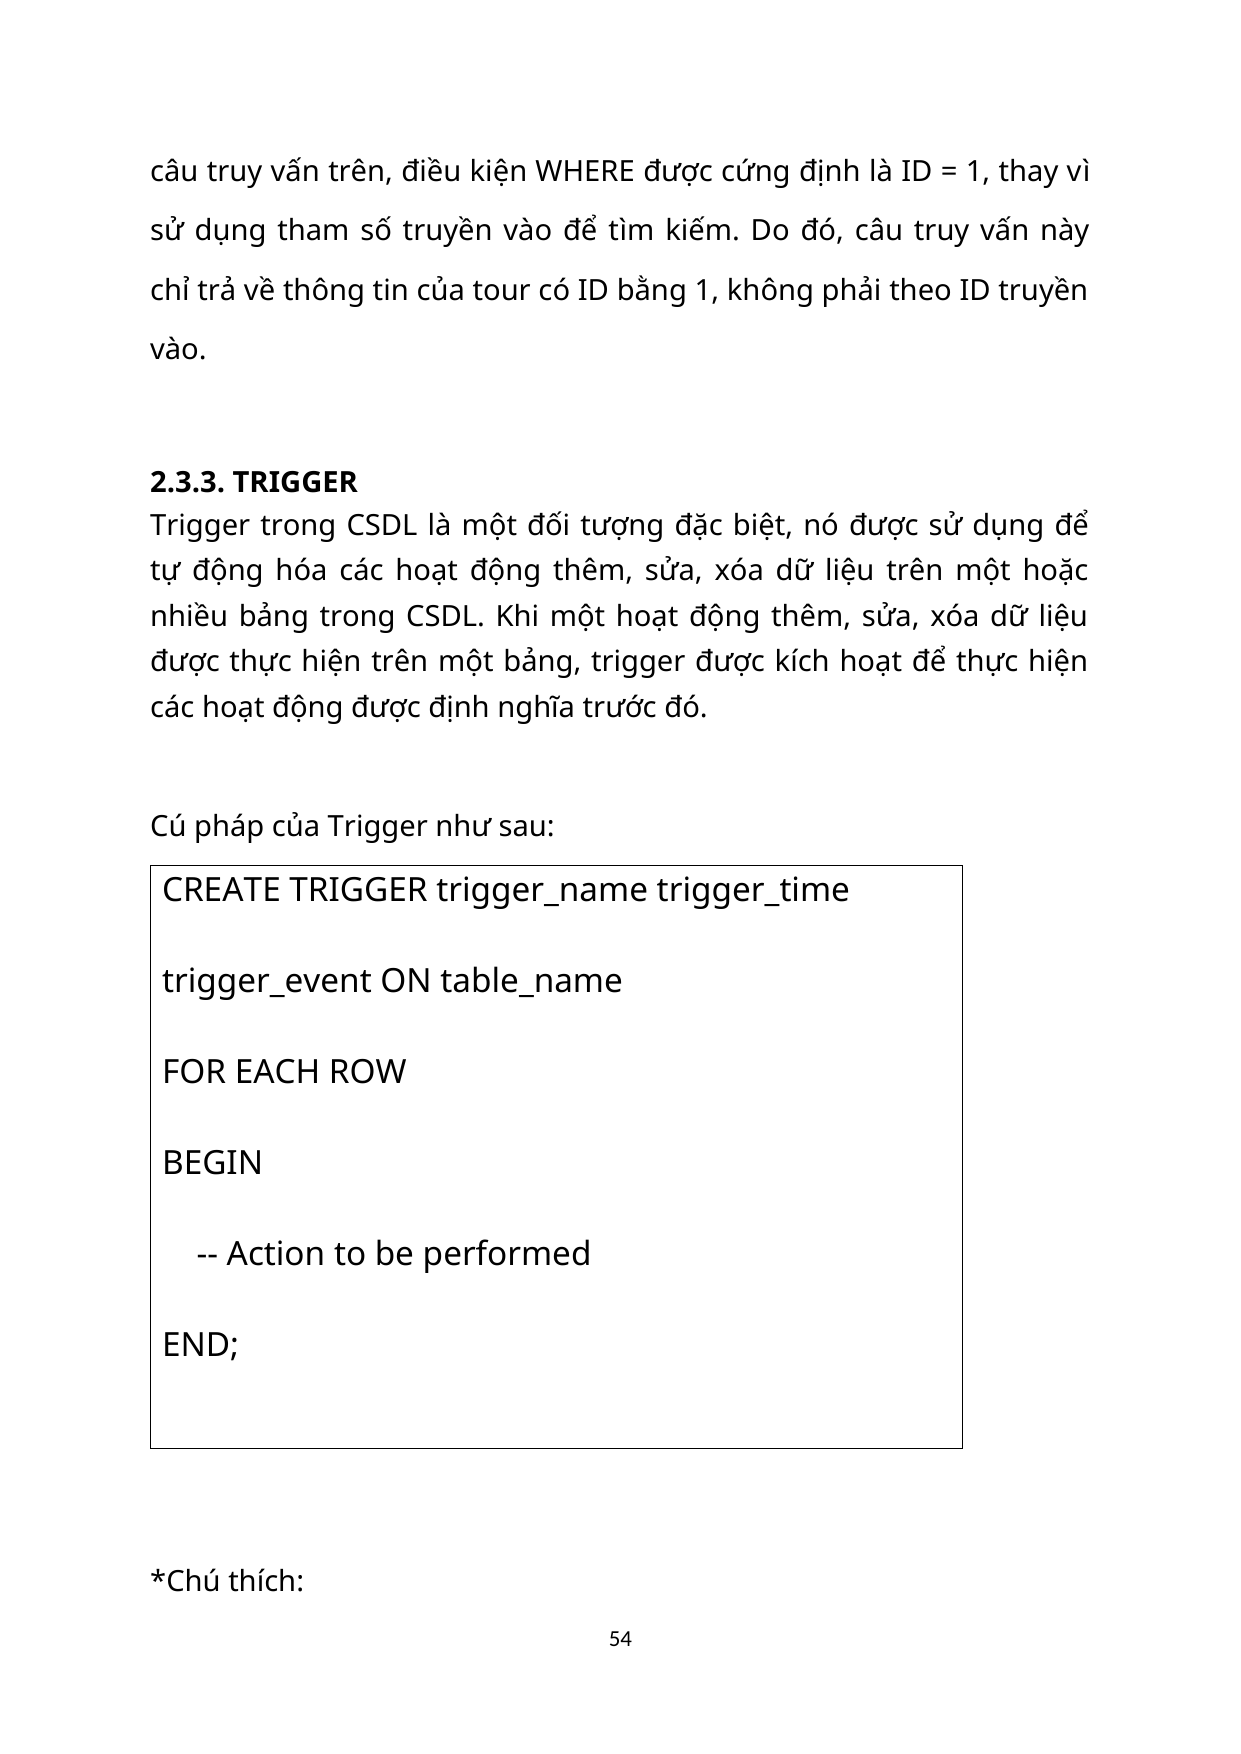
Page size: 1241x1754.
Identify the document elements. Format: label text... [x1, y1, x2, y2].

text Cú pháp của Trigger như sau: [150, 806, 1090, 845]
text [150, 150, 1090, 368]
subtitle 2.3.3. TRIGGER [150, 461, 1090, 501]
text Trigger trong CSDL là một đối tượng đặc biệt, nó được sử dụng để tự động hóa các hoạt động thêm, sửa, xóa dữ liệu trên một hoặc nhiều bảng trong CSDL. Khi một hoạt động thêm, sửa, xóa dữ liệu được thực hiện trên một bảng, trigger được kích hoạt để thực hiện các hoạt động được định nghĩa trước đó. [150, 504, 1090, 726]
text *Chú thích: [150, 1560, 1090, 1599]
table_header CREATE TRIGGER trigger_name trigger_time trigger_event ON table_name FOR EACH ROW BEGIN -- Action to be performed END; [151, 866, 962, 1448]
